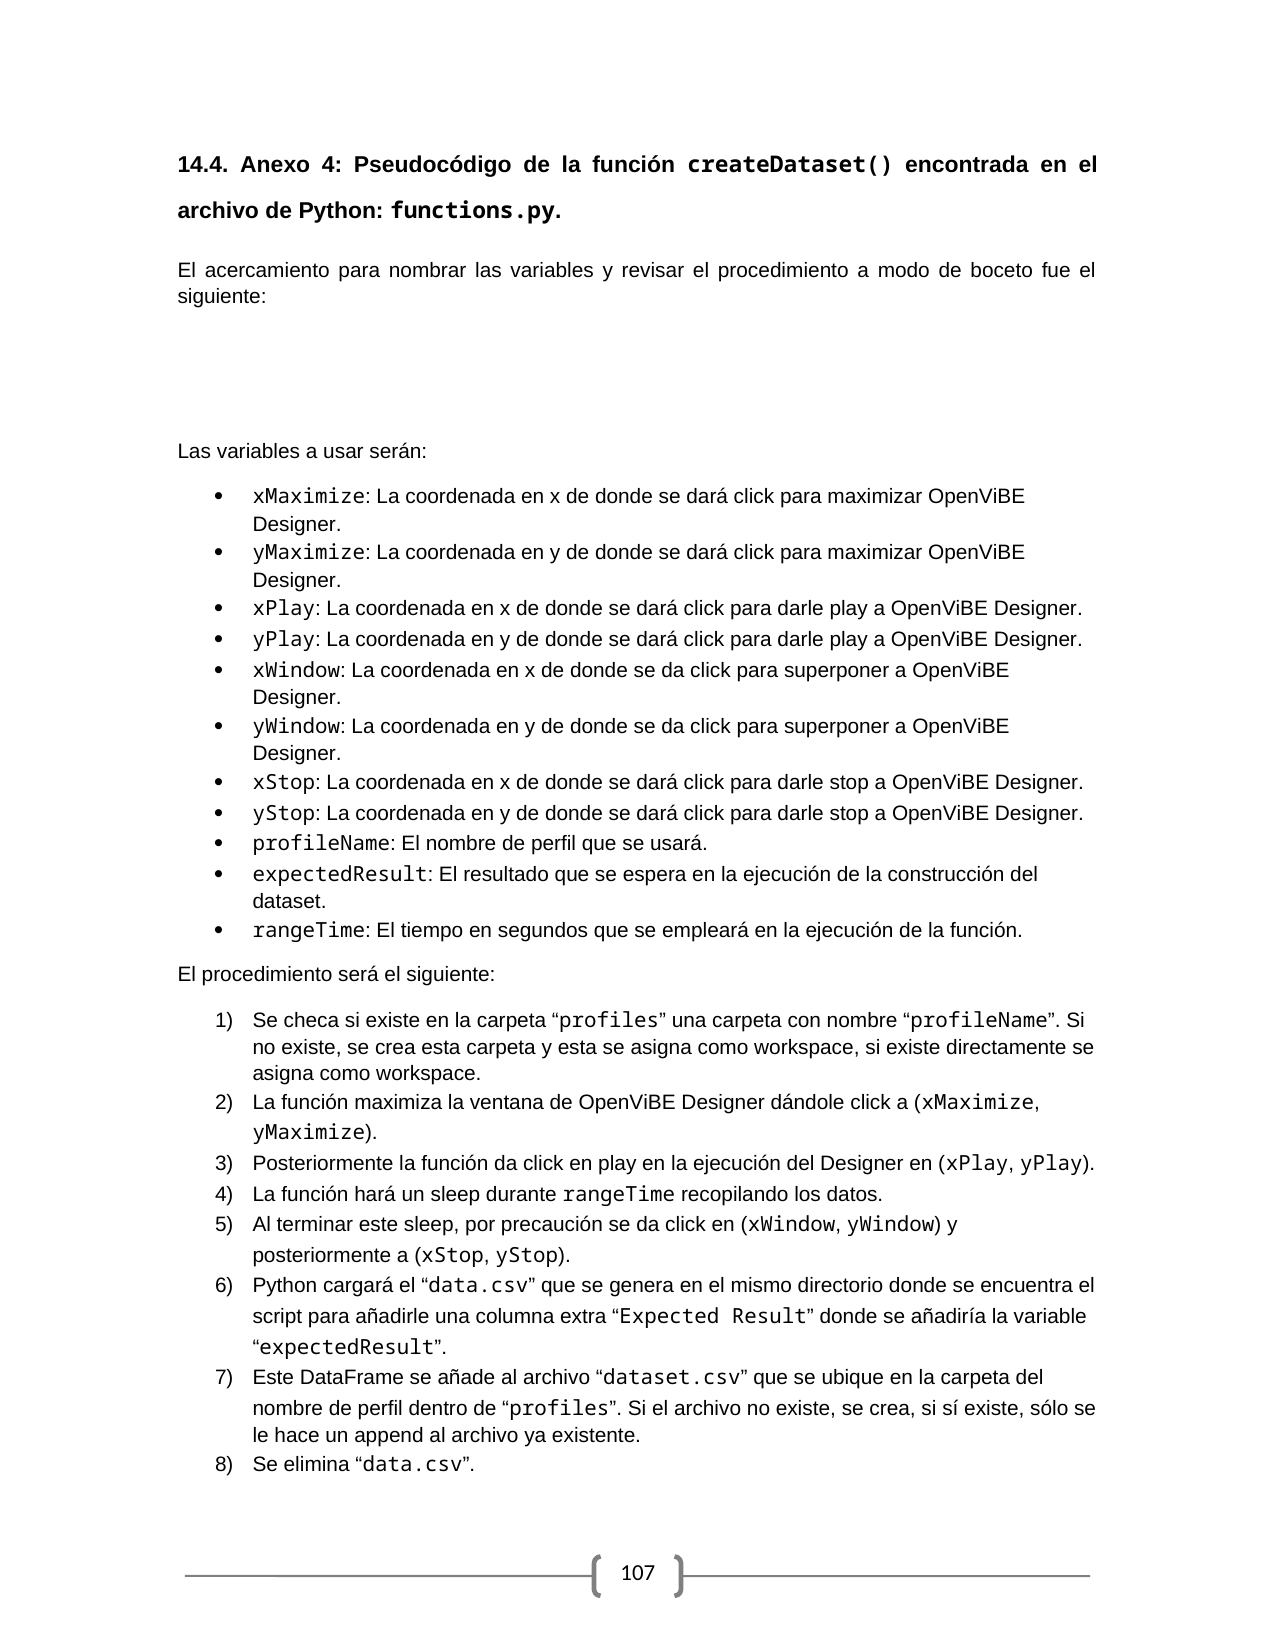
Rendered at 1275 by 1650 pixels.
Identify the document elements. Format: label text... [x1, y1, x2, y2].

list rangeTime: El tiempo en segundos que se empleará en la ejecución de la función. [215, 915, 1098, 943]
list La función maximiza la ventana de OpenViBE Designer dándole click a (xMaximize, yMaximize). [215, 1087, 1098, 1146]
list La función hará un sleep durante rangeTime recopilando los datos. [215, 1179, 1098, 1207]
list xMaximize: La coordenada en x de donde se dará click para maximizar OpenViBE Designer. [215, 481, 1098, 535]
list yPlay: La coordenada en y de donde se dará click para darle play a OpenViBE Designer. [215, 624, 1098, 652]
list Python cargará el “data.csv” que se genera en el mismo directorio donde se encuentra el script para añadirle una columna extra “Expected Result” donde se añadiría la variable “expectedResult”. [215, 1271, 1098, 1360]
list Este DataFrame se añade al archivo “dataset.csv” que se ubique en la carpeta del nombre de perfil dentro de “profiles”. Si el archivo no existe, se crea, si sí existe, sólo se le hace un append al archivo ya existente. [215, 1362, 1098, 1447]
list yMaximize: La coordenada en y de donde se dará click para maximizar OpenViBE Designer. [215, 537, 1098, 592]
list yWindow: La coordenada en y de donde se da click para superponer a OpenViBE Designer. [215, 711, 1098, 765]
text El procedimiento será el siguiente: [177, 962, 1098, 986]
text 14.4. Anexo 4: Pseudocódigo de la función createDataset() encontrada en el archivo de Python: functions.py. [177, 148, 1098, 226]
list Al terminar este sleep, por precaución se da click en (xWindow, yWindow) y posteriormente a (xStop, yStop). [215, 1209, 1098, 1268]
list Posteriormente la función da click en play en la ejecución del Designer en (xPlay, yPlay). [215, 1148, 1098, 1176]
list xPlay: La coordenada en x de donde se dará click para darle play a OpenViBE Designer. [215, 593, 1098, 622]
list profileName: El nombre de perfil que se usará. [215, 828, 1098, 857]
text Las variables a usar serán: [177, 439, 1098, 463]
list Se elimina “data.csv”. [215, 1449, 1098, 1478]
list xWindow: La coordenada en x de donde se da click para superponer a OpenViBE Designer. [215, 655, 1098, 709]
list yStop: La coordenada en y de donde se dará click para darle stop a OpenViBE Designer. [215, 798, 1098, 826]
list expectedResult: El resultado que se espera en la ejecución de la construcción del dataset. [215, 859, 1098, 913]
list Se checa si existe en la carpeta “profiles” una carpeta con nombre “profileName”. Si no existe, se crea esta carpeta y esta se asigna como workspace, si existe directamente se asigna como workspace. [215, 1005, 1098, 1085]
list xStop: La coordenada en x de donde se dará click para darle stop a OpenViBE Designer. [215, 767, 1098, 795]
text El acercamiento para nombrar las variables y revisar el procedimiento a modo de boceto fue el siguiente: [177, 258, 1098, 308]
